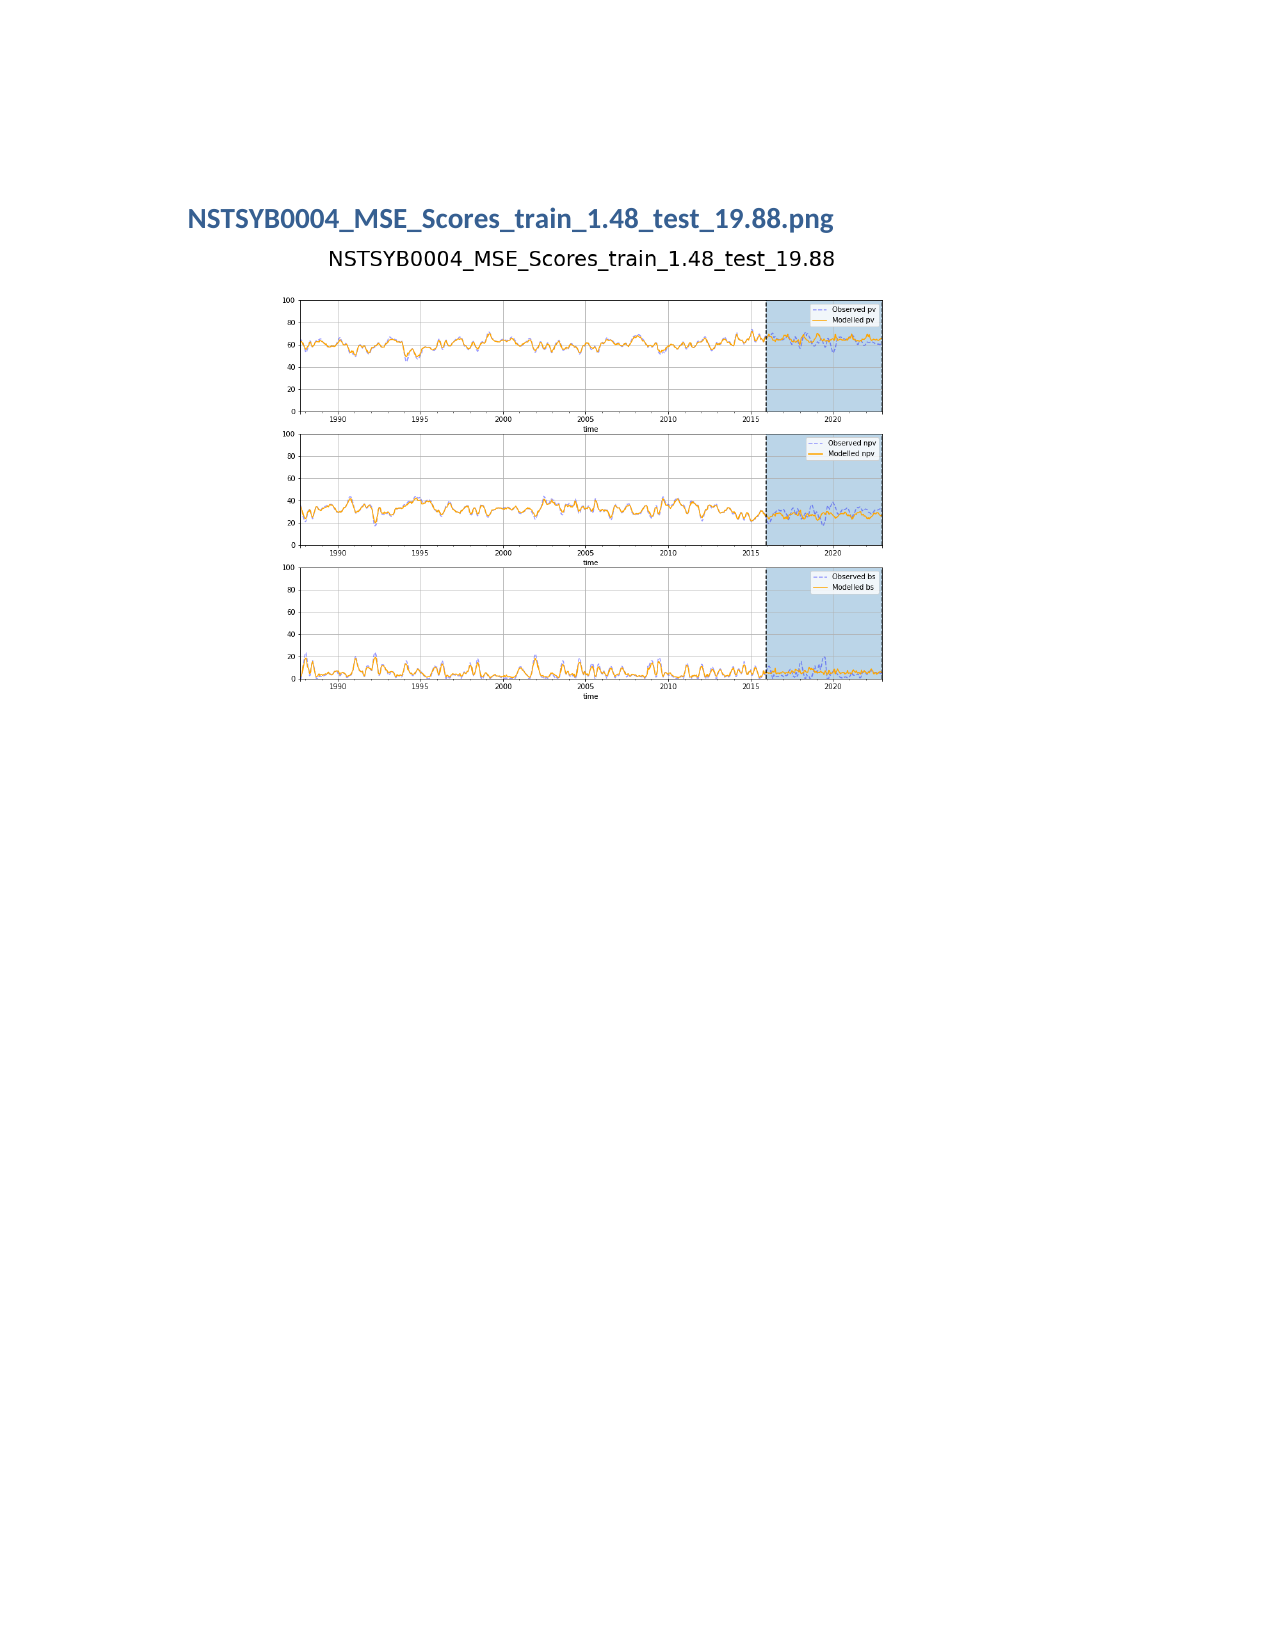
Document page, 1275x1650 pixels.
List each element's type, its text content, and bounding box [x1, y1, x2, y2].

picture [206, 241, 957, 741]
subtitle NSTSYB0004_MSE_Scores_train_1.48_test_19.88.png [187, 200, 1087, 236]
